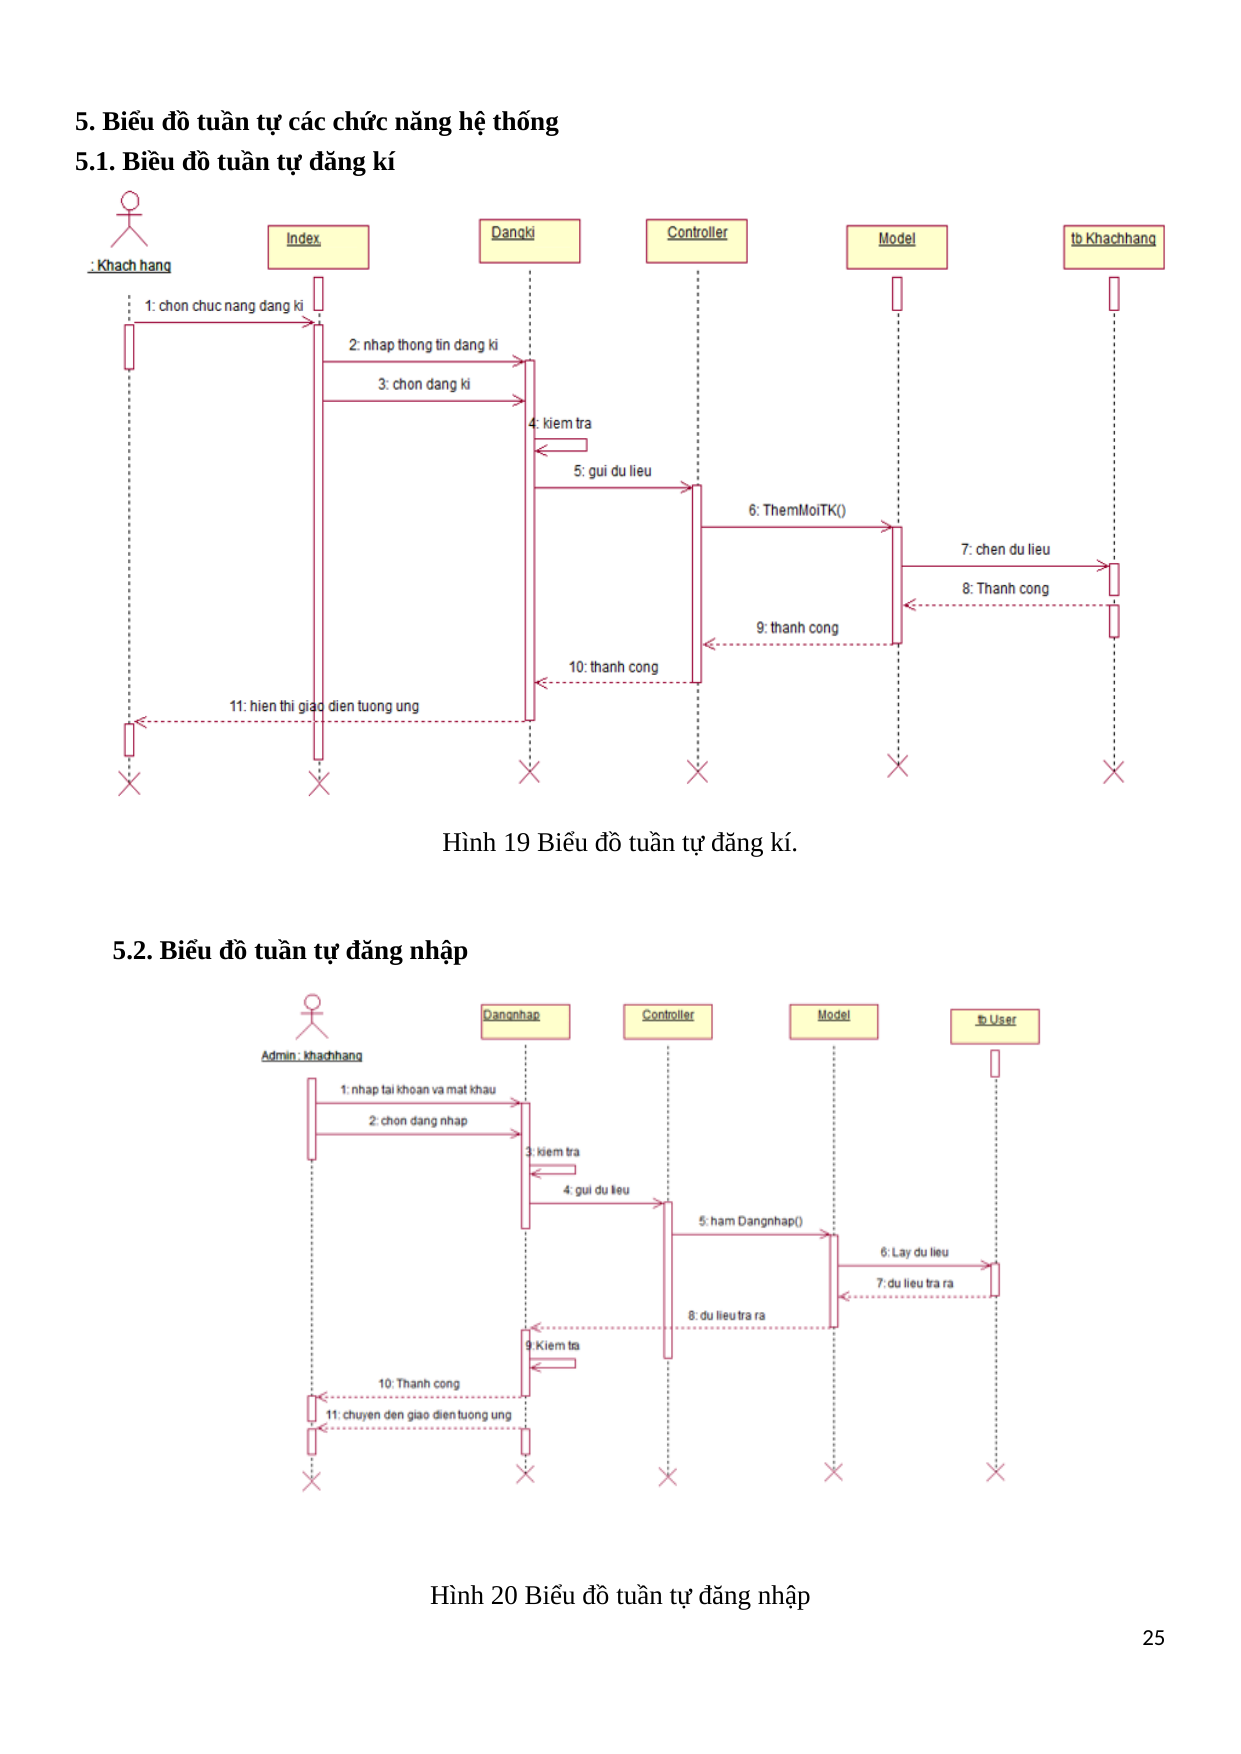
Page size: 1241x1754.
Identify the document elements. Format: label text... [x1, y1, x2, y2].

picture [75, 180, 1166, 801]
text Hình 20 Biểu đồ tuần tự đăng nhập [75, 1579, 1165, 1611]
picture [213, 970, 1083, 1555]
subtitle Biểu đồ tuần tự đăng nhập [112, 934, 1165, 966]
subtitle 5.1. Biều đồ tuần tự đăng kí [75, 145, 1165, 176]
text Hình 19 Biểu đồ tuần tự đăng kí. [75, 826, 1165, 857]
subtitle 5. Biểu đồ tuần tự các chức năng hệ thống [75, 105, 1165, 136]
